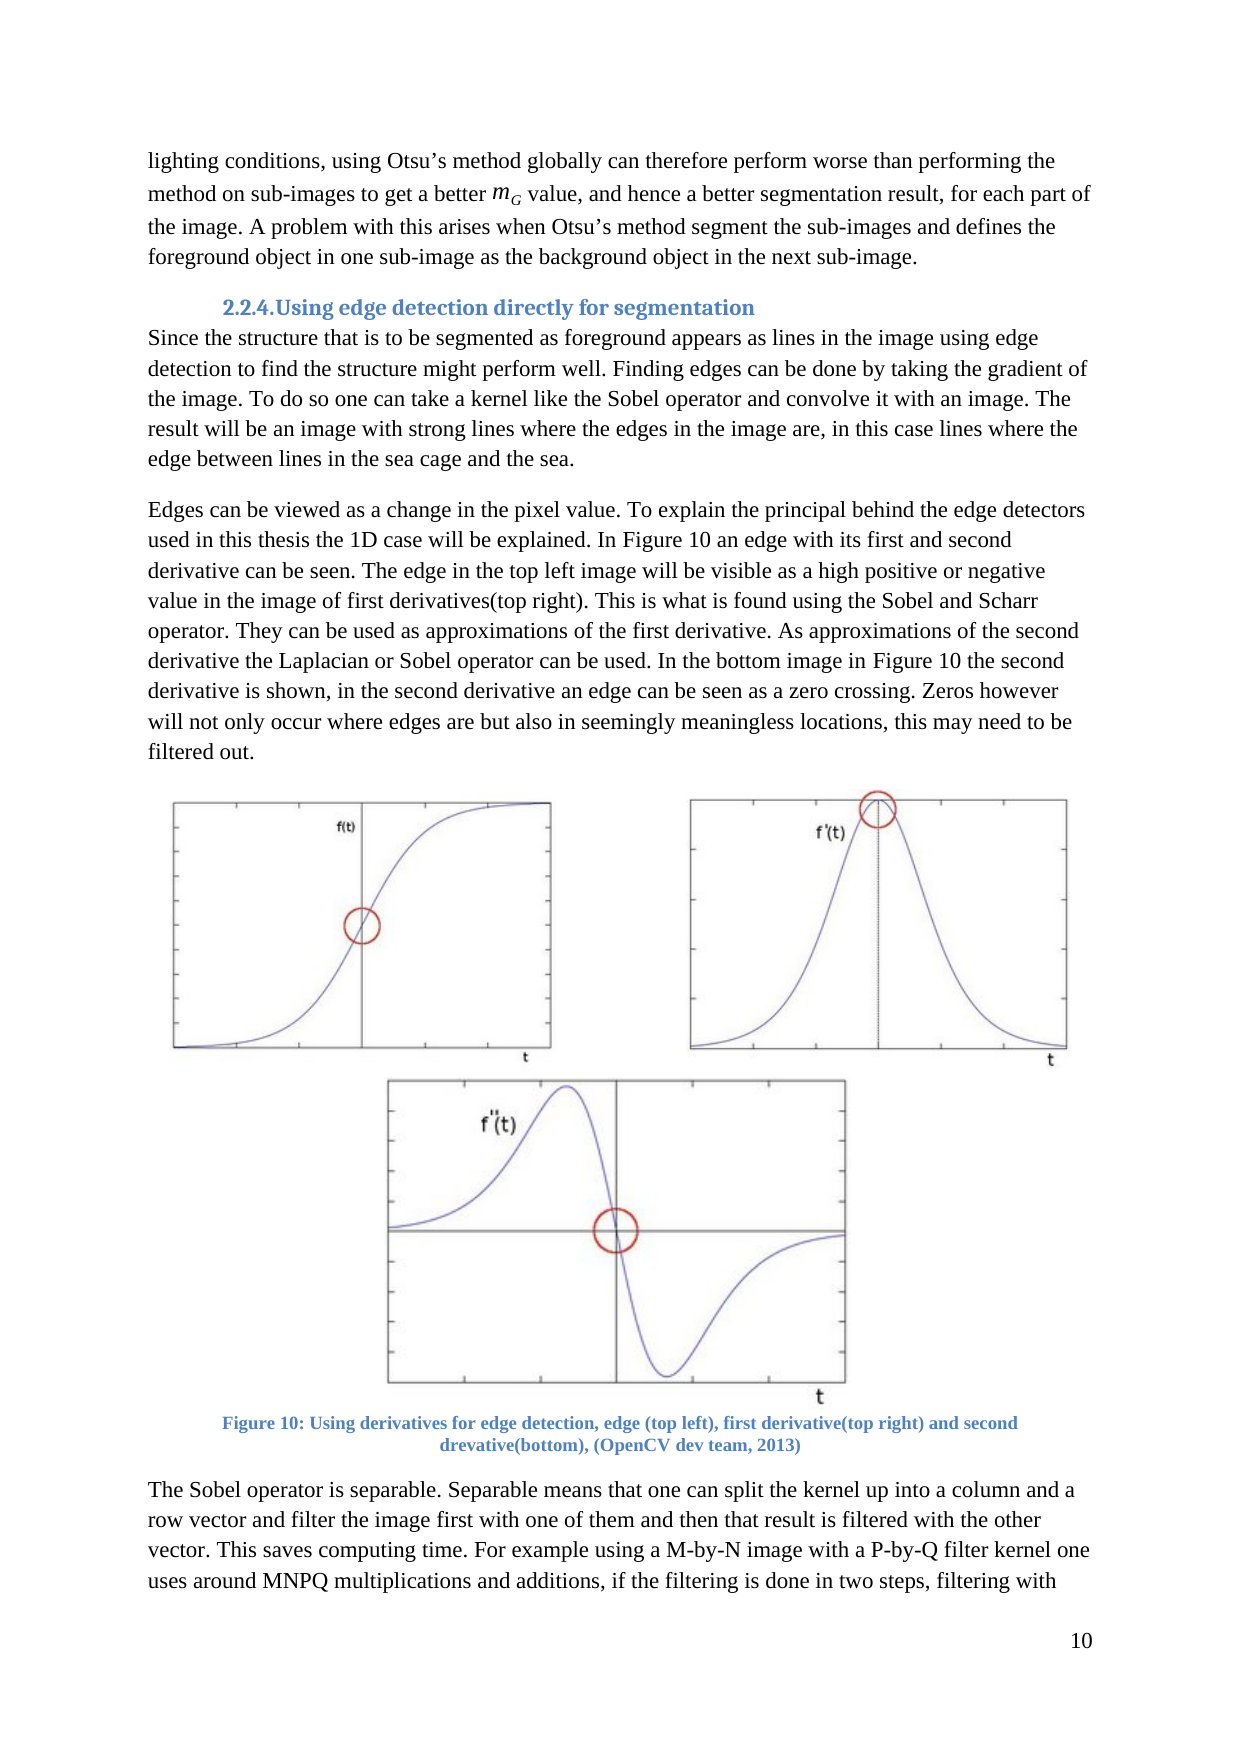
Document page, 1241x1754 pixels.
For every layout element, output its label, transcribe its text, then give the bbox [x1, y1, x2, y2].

picture [383, 1077, 857, 1409]
text Edges can be viewed as a change in the pixel value. To explain the principal behind the edge detectors used in this thesis the 1D case will be explained. In Figure 10 an edge with its first and second derivative can be seen. The edge in the top left image will be visible as a high positive or negative value in the image of first derivatives(top right). This is what is found using the Sobel and Scharr operator. They can be used as approximations of the first derivative. As approximations of the second derivative the Laplacian or Sobel operator can be used. In the bottom image in Figure 10 the second derivative is shown, in the second derivative an edge can be seen as a zero crossing. Zeros however will not only occur where edges are but also in seemingly meaningless locations, this may need to be filtered out. [148, 496, 1093, 764]
picture [685, 789, 1071, 1074]
picture [169, 791, 557, 1074]
subtitle Using edge detection directly for segmentation [223, 294, 1093, 321]
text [148, 1476, 1093, 1593]
text Figure 10: Using derivatives for edge detection, edge (top left), first derivative(top right) and second drevative(bottom), [148, 1412, 1093, 1455]
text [148, 148, 1093, 269]
text Since the structure that is to be segmented as foreground appears as lines in the image using edge detection to find the structure might perform well. Finding edges can be done by taking the gradient of the image. To do so one can take a kernel like the Sobel operator and convolve it with an image. The result will be an image with strong lines where the edges in the image are, in this case lines where the edge between lines in the sea cage and the sea. [148, 324, 1093, 472]
